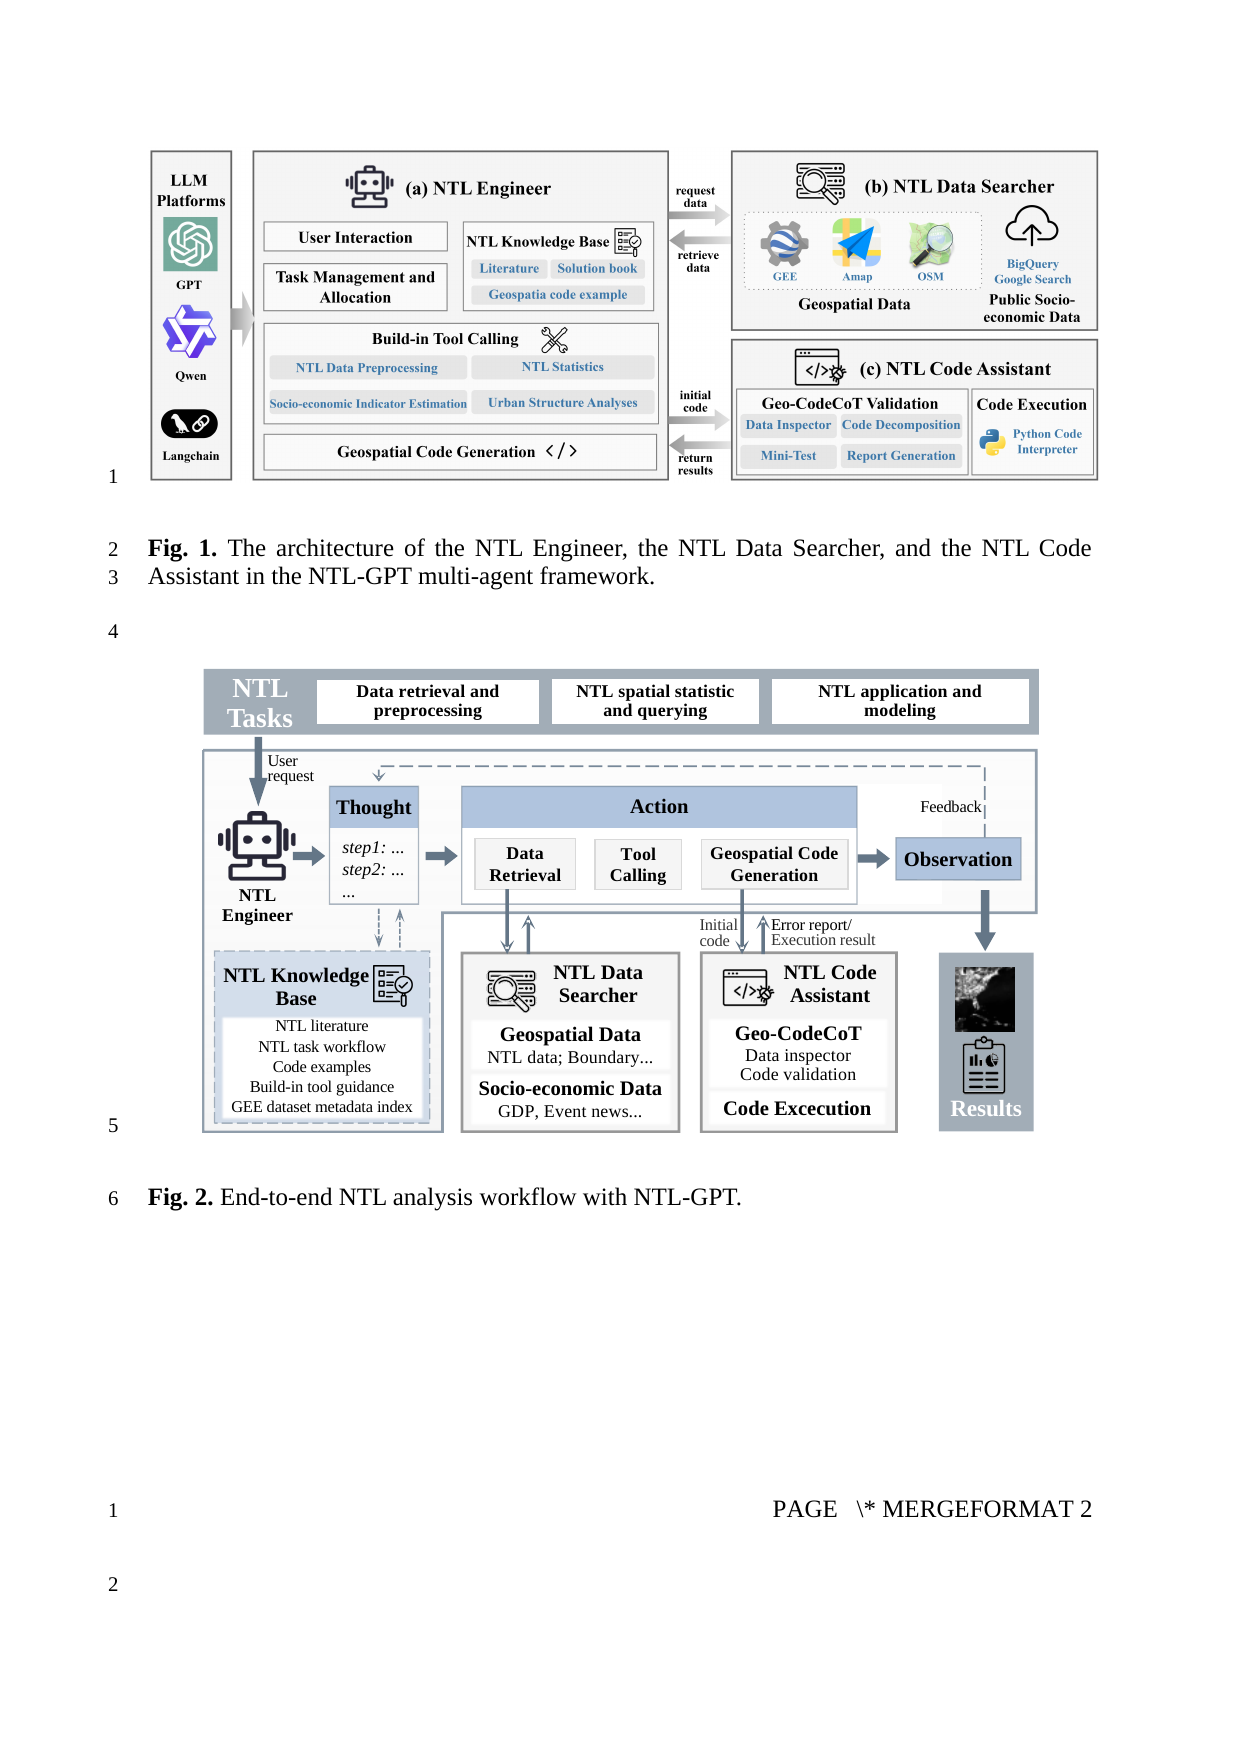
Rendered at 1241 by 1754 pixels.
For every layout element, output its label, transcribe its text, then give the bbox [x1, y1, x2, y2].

text Fig. 1. The architecture of the NTL Engineer, the NTL Data Searcher, and the NTL Code Assistant in the NTL-GPT multi-agent framework. [148, 533, 1092, 590]
picture [147, 147, 1099, 483]
text Fig. 2. End-to-end NTL analysis workflow with NTL-GPT. [148, 1182, 1092, 1211]
